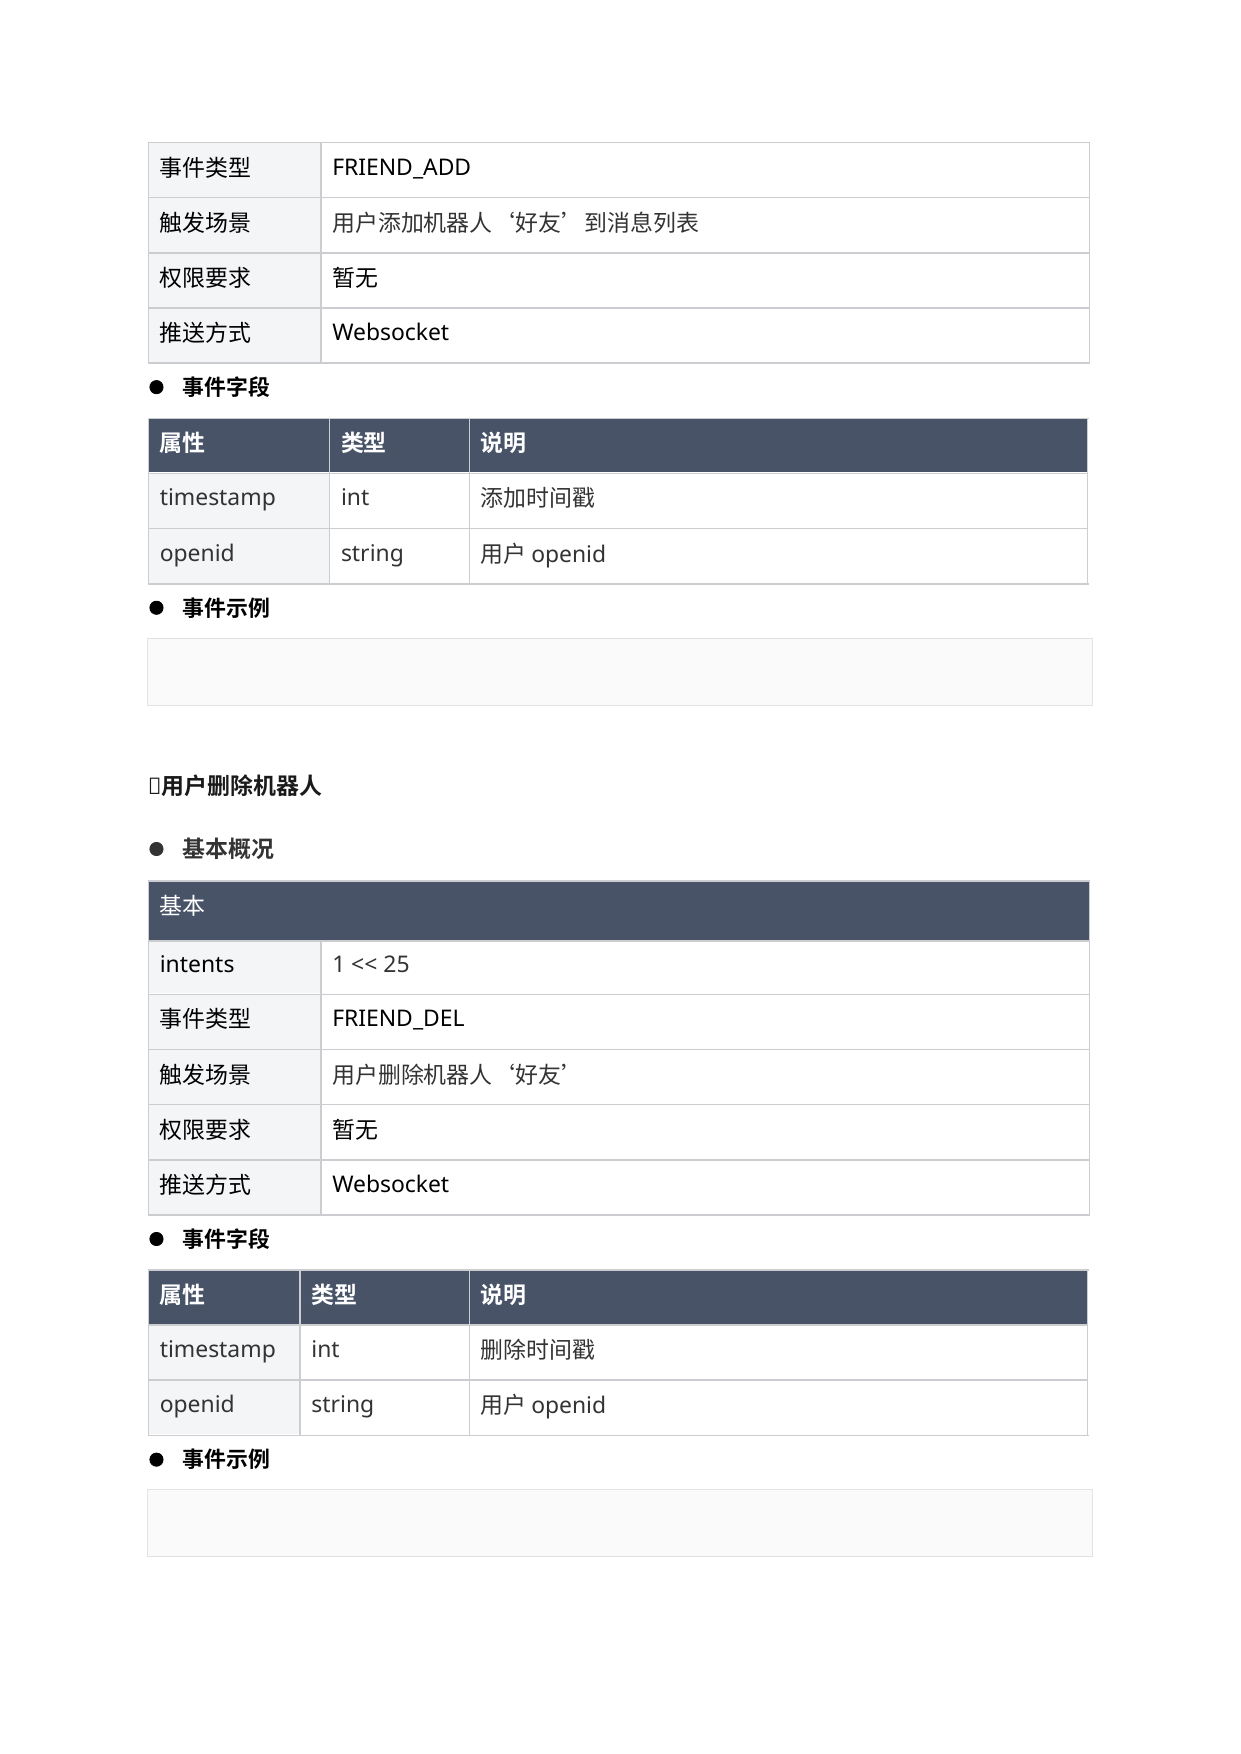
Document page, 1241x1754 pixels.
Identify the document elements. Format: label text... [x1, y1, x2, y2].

table_cell intents [149, 942, 320, 993]
table_cell 推送方式 [149, 309, 320, 362]
table_cell 触发场景 [149, 198, 320, 252]
table_cell 用户openid [470, 529, 1087, 583]
table_cell Websocket [322, 1161, 1089, 1214]
table_cell 触发场景 [149, 1050, 320, 1104]
table_cell 用户添加机器人‘好友’到消息列表 [322, 198, 1089, 252]
table_header 属性 [149, 419, 329, 472]
table_cell FRIEND_DEL [322, 995, 1089, 1049]
table_cell 暂无 [322, 1105, 1089, 1159]
table_cell 事件类型 [149, 995, 320, 1049]
table_cell 1 << 25 [322, 942, 1089, 993]
table_cell openid [149, 529, 329, 583]
table_cell 添加时间戳 [470, 474, 1087, 528]
list 事件字段 [148, 370, 1093, 402]
list 事件示例 [148, 591, 1093, 622]
table_header 类型 [301, 1271, 469, 1324]
table_cell timestamp [149, 474, 329, 528]
table_cell Websocket [322, 309, 1089, 362]
table_cell string [301, 1381, 469, 1434]
table_cell timestamp [149, 1326, 299, 1379]
table_cell 权限要求 [149, 1105, 320, 1159]
table_cell 删除时间戳 [470, 1326, 1087, 1379]
table_cell FRIEND_ADD [322, 143, 1089, 197]
table_cell 权限要求 [149, 254, 320, 307]
table_cell int [301, 1326, 469, 1379]
table_cell 推送方式 [149, 1161, 320, 1214]
table_cell string [330, 529, 469, 583]
table_cell 用户删除机器人‘好友’ [322, 1050, 1089, 1104]
table_cell 暂无 [322, 254, 1089, 307]
table_cell int [330, 474, 469, 528]
table_header 属性 [149, 1271, 299, 1324]
subtitle ✅用户删除机器人 [148, 768, 1093, 801]
table_cell 用户openid [470, 1381, 1087, 1434]
table_header 说明 [470, 419, 1087, 472]
list 基本概况 [148, 831, 1093, 864]
list 事件示例 [148, 1442, 1093, 1474]
table_cell 事件类型 [149, 143, 320, 197]
list 事件字段 [148, 1222, 1093, 1253]
table_header 基本 [149, 882, 1089, 940]
table_cell openid [149, 1381, 299, 1434]
table_header 说明 [470, 1271, 1087, 1324]
table_header 类型 [330, 419, 469, 472]
